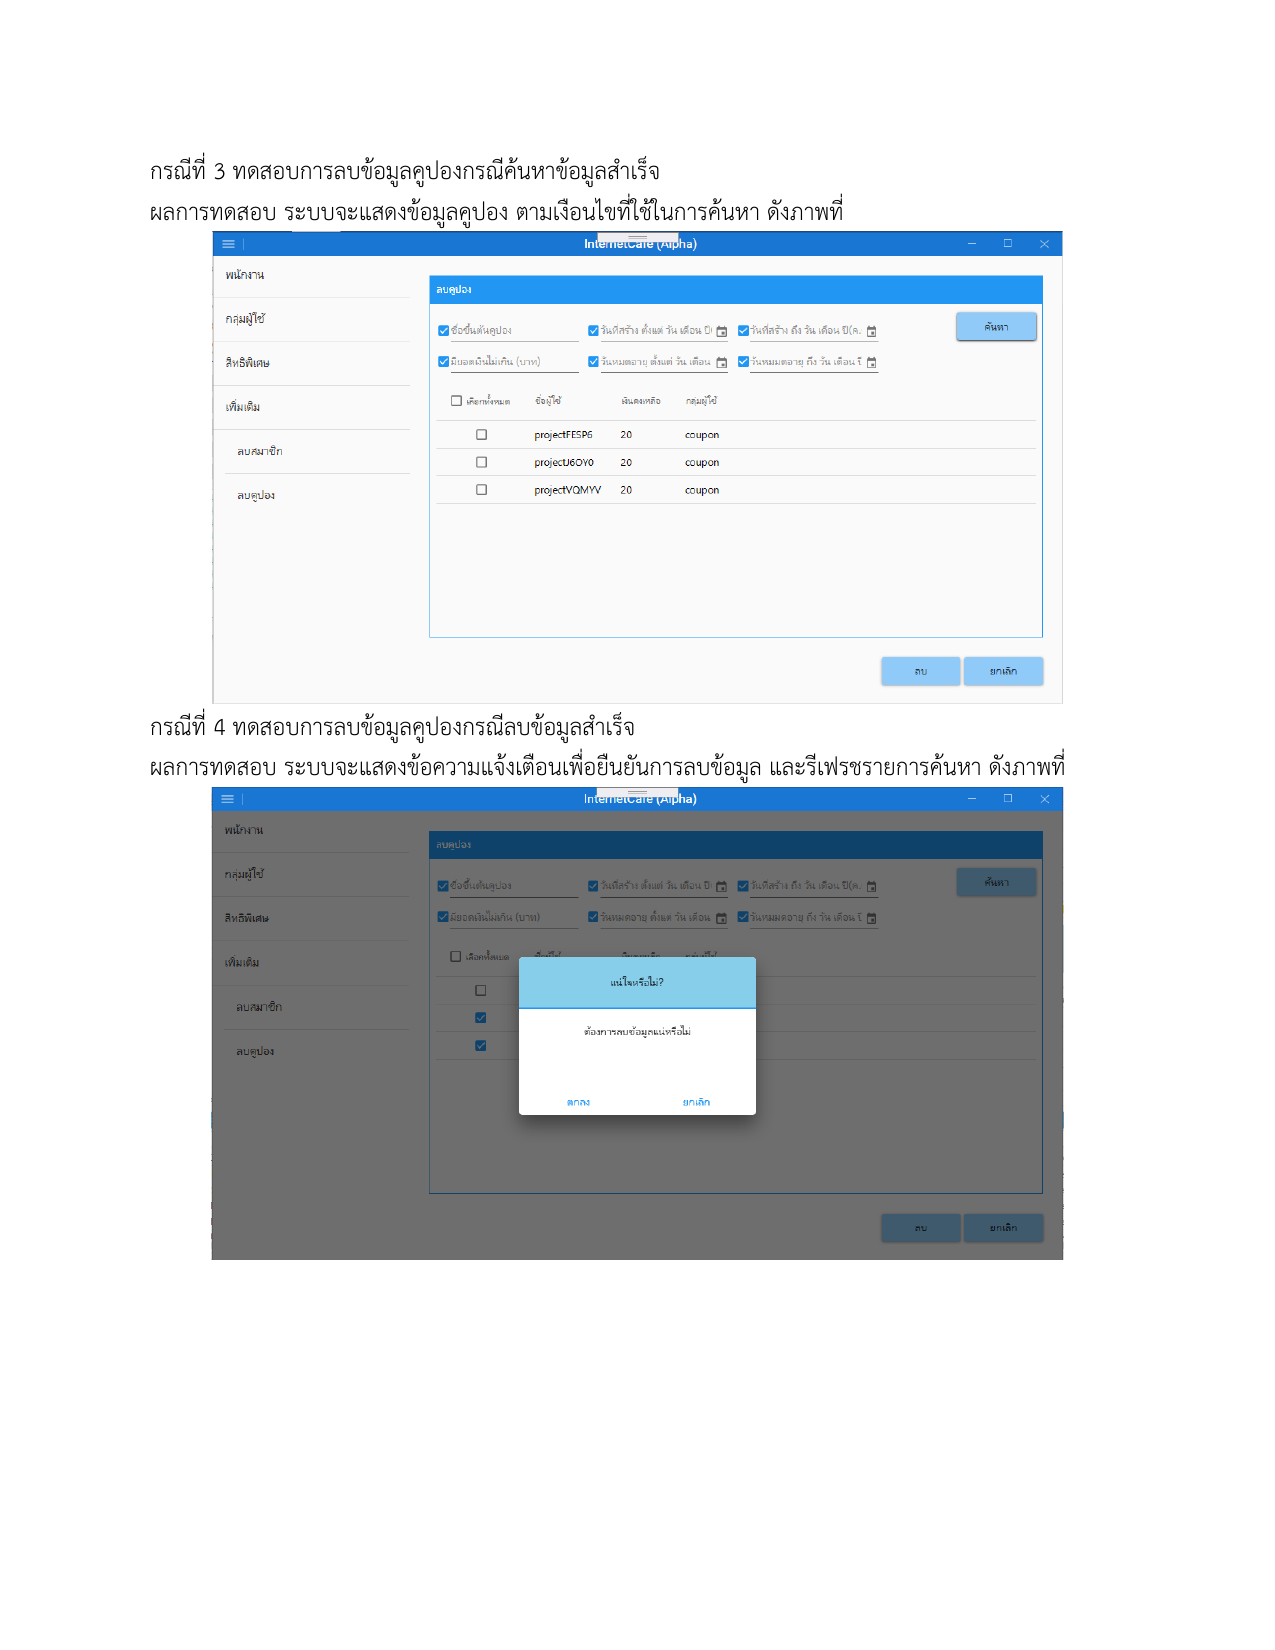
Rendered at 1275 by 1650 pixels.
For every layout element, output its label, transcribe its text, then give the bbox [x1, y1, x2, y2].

text กรณีที่ 3 ทดสอบการลบข้อมูลคูปองกรณีค้นหาข้อมูลสำเร็จ [150, 150, 1125, 188]
picture [212, 231, 1063, 704]
picture [211, 787, 1064, 1260]
text ผลการทดสอบ ระบบจะแสดงข้อมูลคูปอง ตามเงือนไขที่ใช้ในการค้นหา ดังภาพที่ [150, 191, 1125, 228]
text ผลการทดสอบ ระบบจะแสดงข้อความแจ้งเตือนเพื่อยืนยันการลบข้อมูล และรีเฟรชรายการค้นหา ดังภาพที่ [150, 746, 1125, 784]
text กรณีที่ 4 ทดสอบการลบข้อมูลคูปองกรณีลบข้อมูลสำเร็จ [150, 706, 1125, 743]
